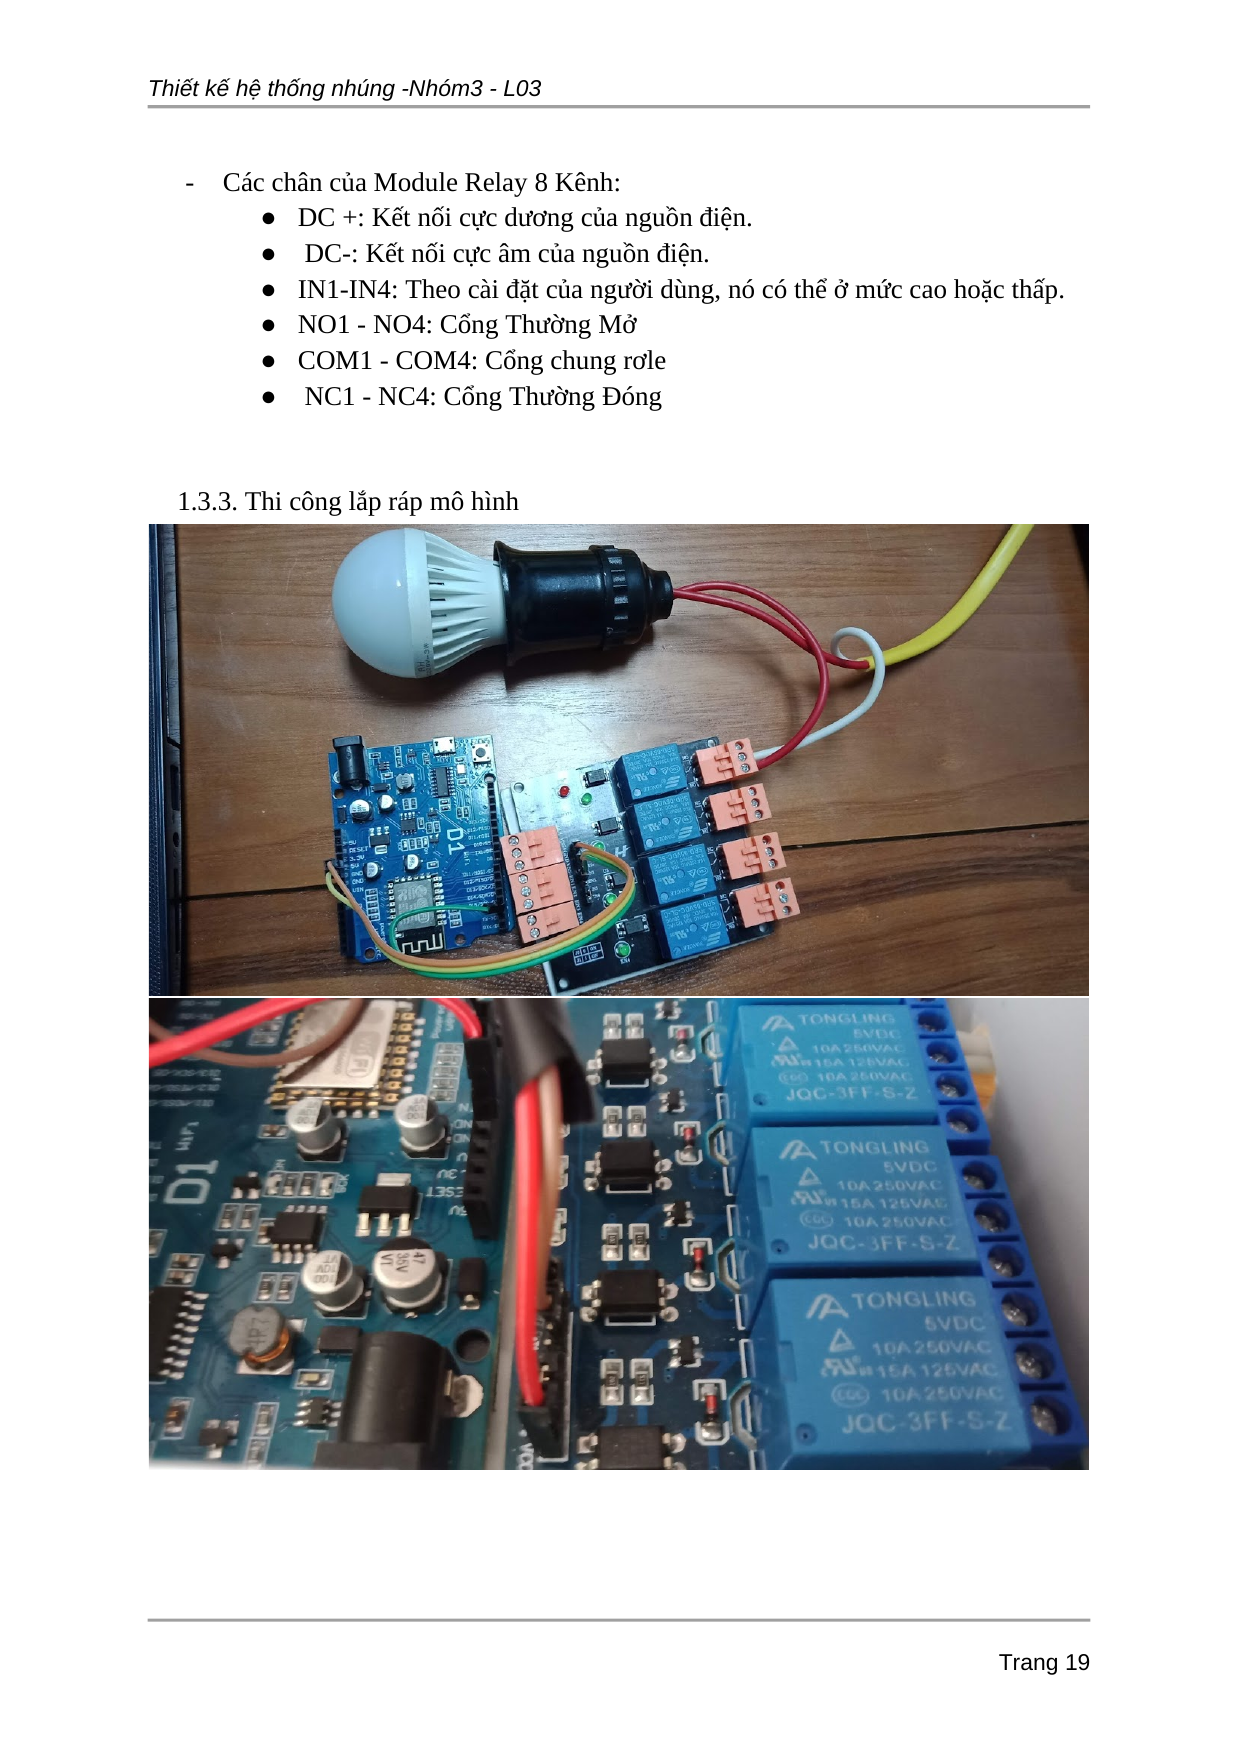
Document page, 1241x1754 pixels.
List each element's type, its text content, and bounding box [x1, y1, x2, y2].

list COM1 - COM4: Cổng chung rơle [260, 344, 1090, 375]
picture [148, 524, 1089, 996]
list NO1 - NO4: Cổng Thường Mở [260, 308, 1090, 340]
picture [148, 998, 1089, 1470]
subtitle 1.3.3. Thi công lắp ráp mô hình [177, 485, 1090, 516]
list NC1 - NC4: Cổng Thường Đóng [260, 380, 1090, 411]
list Các chân của Module Relay 8 Kênh: [185, 166, 1090, 197]
list DC-: Kết nối cực âm của nguồn điện. [260, 237, 1090, 268]
list DC +: Kết nối cực dương của nguồn điện. [260, 201, 1090, 232]
list IN1-IN4: Theo cài đặt của người dùng, nó có thể ở mức cao hoặc thấp. [260, 273, 1090, 304]
